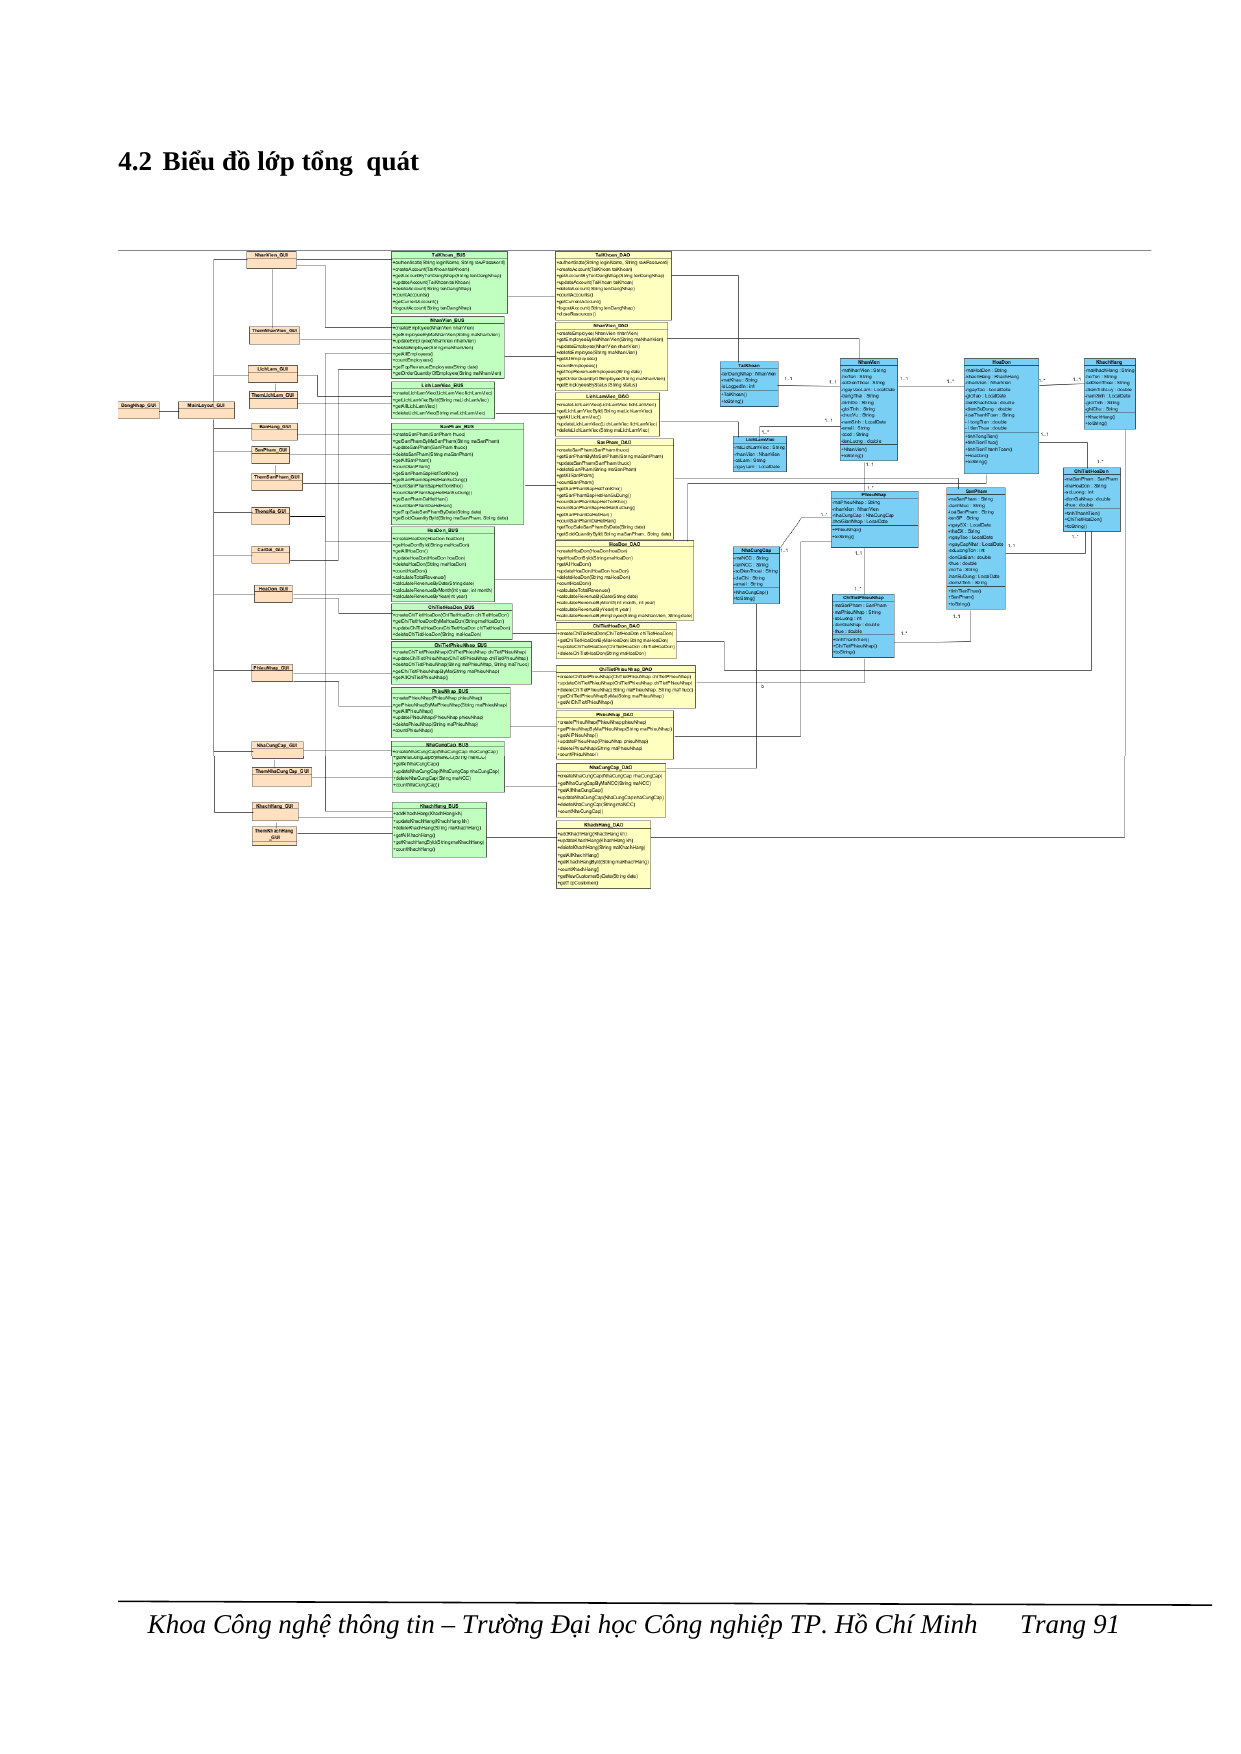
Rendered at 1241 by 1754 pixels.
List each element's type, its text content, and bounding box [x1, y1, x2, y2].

subtitle Biểu đồ lớp tổng quát [118, 145, 1152, 176]
picture [118, 250, 1152, 891]
